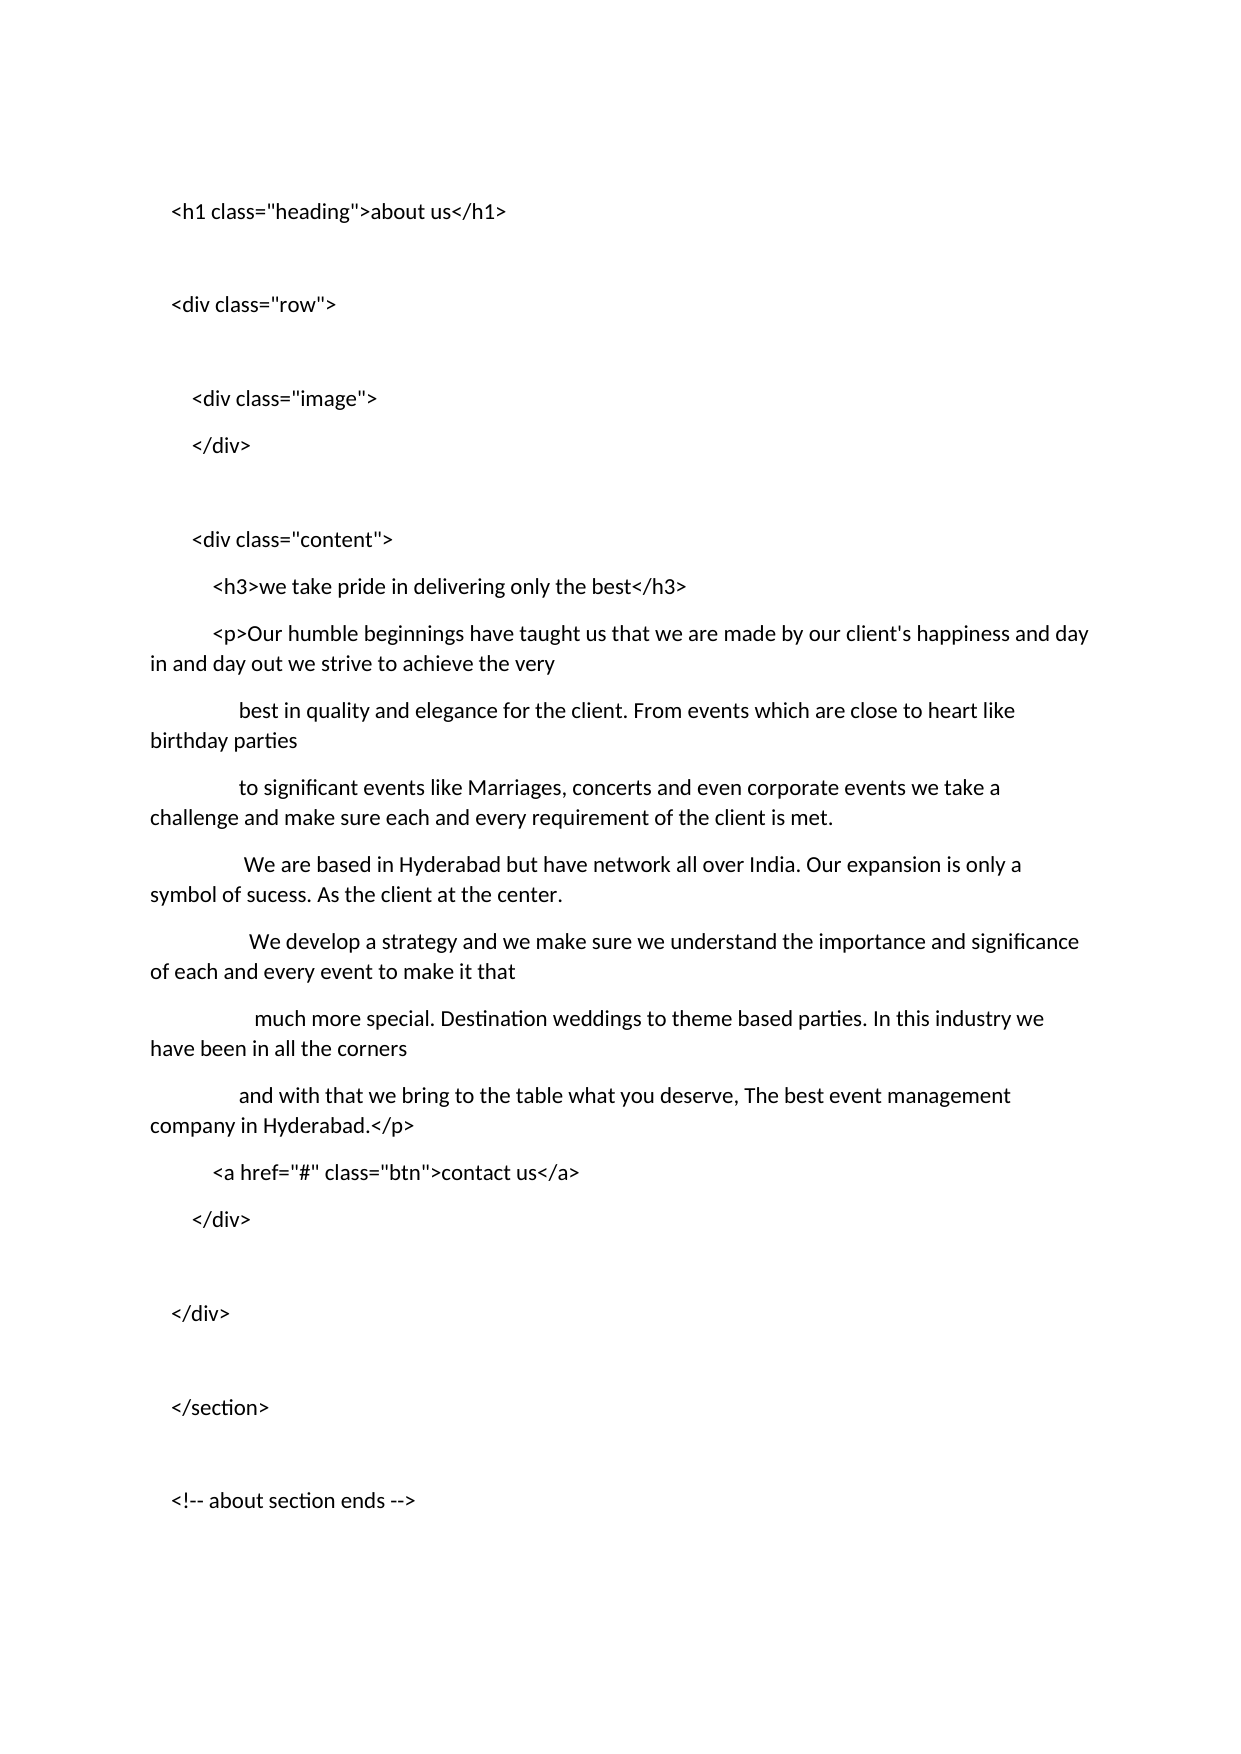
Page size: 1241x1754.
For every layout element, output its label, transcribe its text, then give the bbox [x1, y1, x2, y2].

text </div> [150, 1205, 1090, 1233]
text </div> [150, 1299, 1090, 1327]
text </div> [150, 431, 1090, 459]
text and with that we bring to the table what you deserve, The best event management company in Hyderabad.</p> [150, 1081, 1090, 1139]
text <div class="content"> [150, 525, 1090, 553]
text <p>Our humble beginnings have taught us that we are made by our client's happiness and day in and day out we strive to achieve the very [150, 619, 1090, 677]
text <h3>we take pride in delivering only the best</h3> [150, 572, 1090, 600]
text best in quality and elegance for the client. From events which are close to heart like birthday parties [150, 696, 1090, 754]
text to significant events like Marriages, concerts and even corporate events we take a challenge and make sure each and every requirement of the client is met. [150, 773, 1090, 831]
text </section> [150, 1393, 1090, 1421]
text We develop a strategy and we make sure we understand the importance and significance of each and every event to make it that [150, 927, 1090, 985]
text <!-- about section ends --> [150, 1486, 1090, 1514]
text We are based in Hyderabad but have network all over India. Our expansion is only a symbol of sucess. As the client at the center. [150, 850, 1090, 908]
text <h1 class="heading">about us</h1> [150, 197, 1090, 225]
text much more special. Destination weddings to theme based parties. In this industry we have been in all the corners [150, 1004, 1090, 1062]
text <a href="#" class="btn">contact us</a> [150, 1158, 1090, 1186]
text <div class="row"> [150, 291, 1090, 319]
text <div class="image"> [150, 384, 1090, 412]
